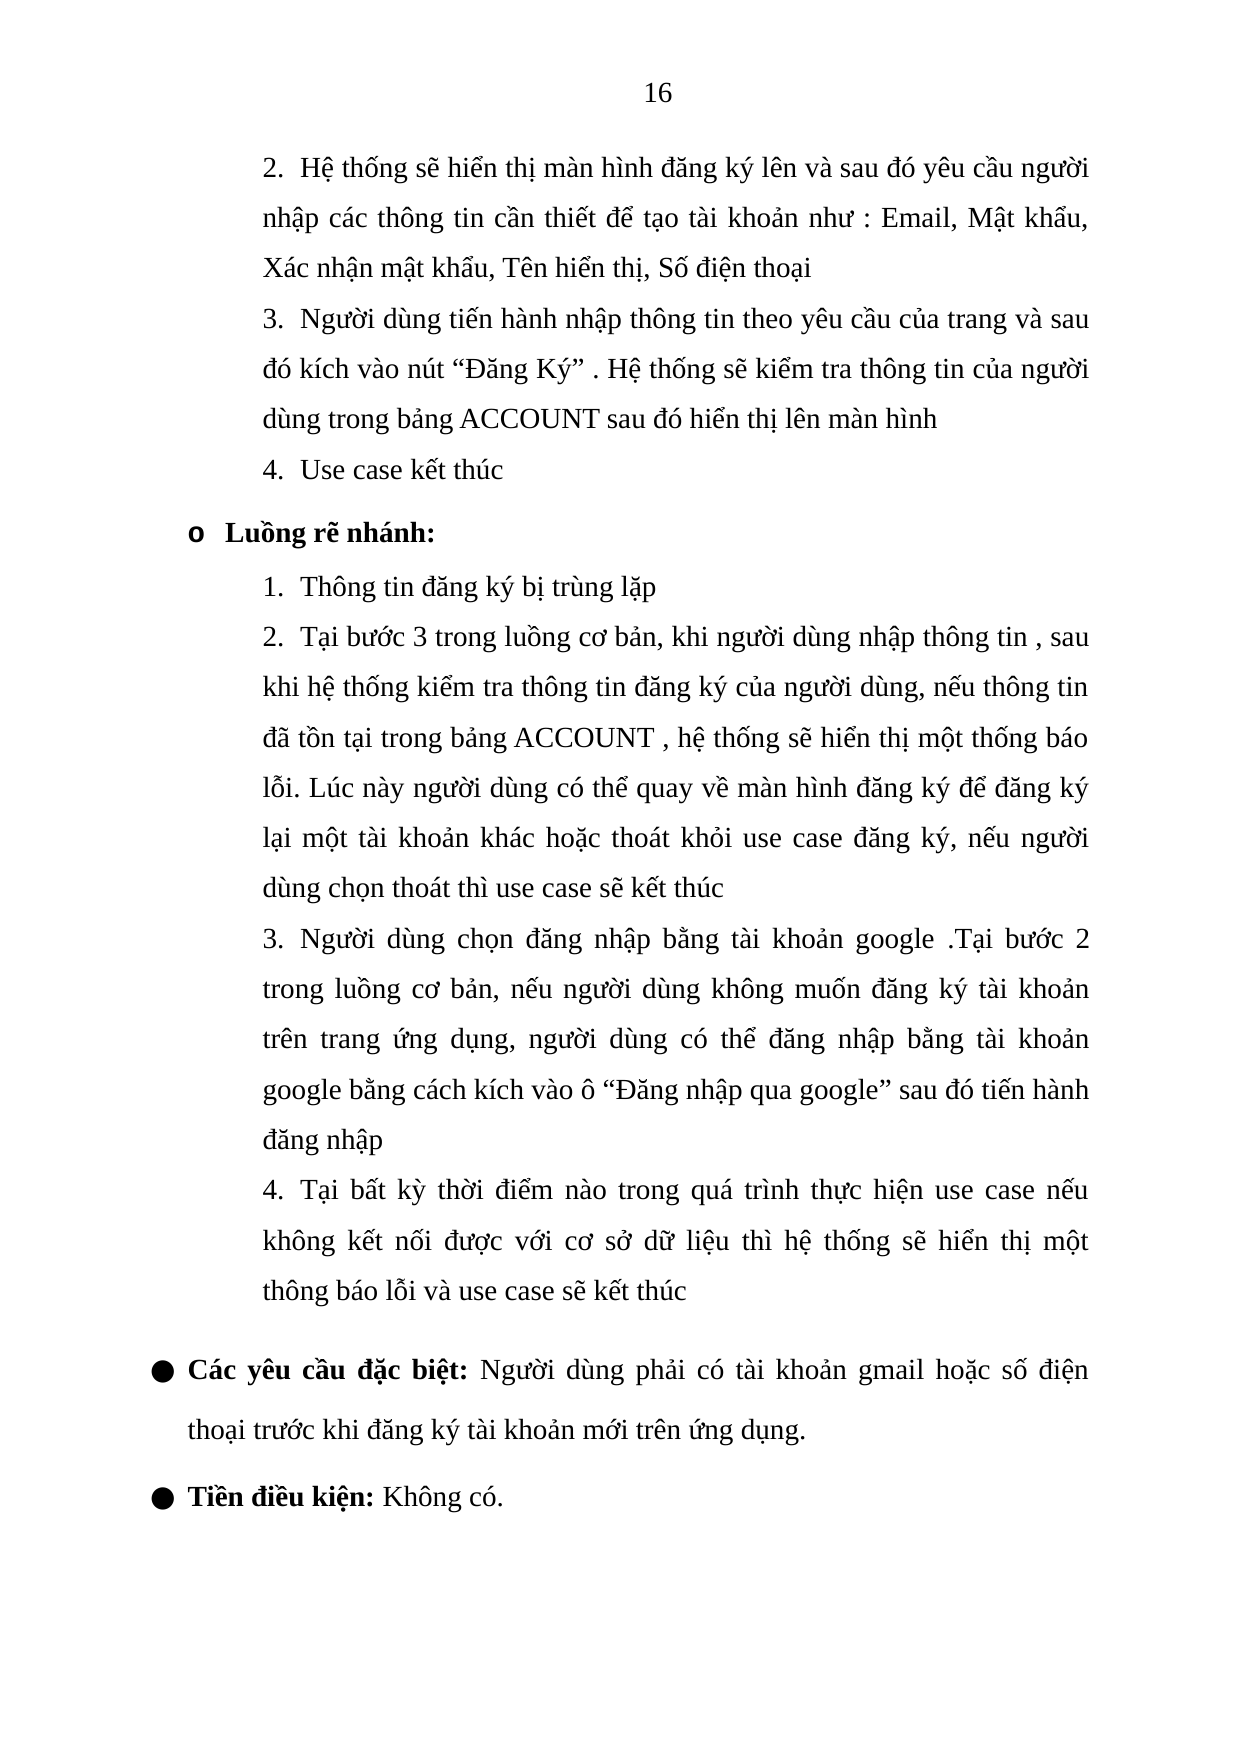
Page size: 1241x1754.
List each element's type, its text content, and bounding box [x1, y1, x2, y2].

list Luồng rẽ nhánh: [187, 515, 1090, 551]
list Tại bất kỳ thời điểm nào trong quá trình thực hiện use case nếu không kết nối được với cơ sở dữ liệu thì hệ thống sẽ hiển thị một thông báo lỗi và use case sẽ kết thúc [262, 1172, 1090, 1307]
list Người dùng chọn đăng nhập bằng tài khoản google .Tại bước 2 trong luồng cơ bản, nếu người dùng không muốn đăng ký tài khoản trên trang ứng dụng, người dùng có thể đăng nhập bằng tài khoản google bằng cách kích vào ô “Đăng nhập qua google” sau đó tiến hành đăng nhập [262, 921, 1090, 1156]
list Các yêu cầu đặc biệt: Người dùng phải có tài khoản gmail hoặc số điện thoại trước khi đăng ký tài khoản mới trên ứng dụng. [150, 1336, 1090, 1446]
list Use case kết thúc [262, 452, 1090, 485]
list Người dùng tiến hành nhập thông tin theo yêu cầu của trang và sau đó kích vào nút “Đăng Ký” . Hệ thống sẽ kiểm tra thông tin của người dùng trong bảng ACCOUNT sau đó hiển thị lên màn hình [262, 301, 1090, 435]
list Thông tin đăng ký bị trùng lặp [262, 569, 1090, 602]
list Hệ thống sẽ hiển thị màn hình đăng ký lên và sau đó yêu cầu người nhập các thông tin cần thiết để tạo tài khoản như : Email, Mật khẩu, Xác nhận mật khẩu, Tên hiển thị, Số điện thoại [262, 150, 1090, 284]
list Tiền điều kiện: Không có. [150, 1463, 1090, 1523]
list Tại bước 3 trong luồng cơ bản, khi người dùng nhập thông tin , sau khi hệ thống kiểm tra thông tin đăng ký của người dùng, nếu thông tin đã tồn tại trong bảng ACCOUNT , hệ thống sẽ hiển thị một thống báo lỗi. Lúc này người dùng có thể quay về màn hình đăng ký để đăng ký lại một tài khoản khác hoặc thoát khỏi use case đăng ký, nếu người dùng chọn thoát thì use case sẽ kết thúc [262, 619, 1090, 904]
